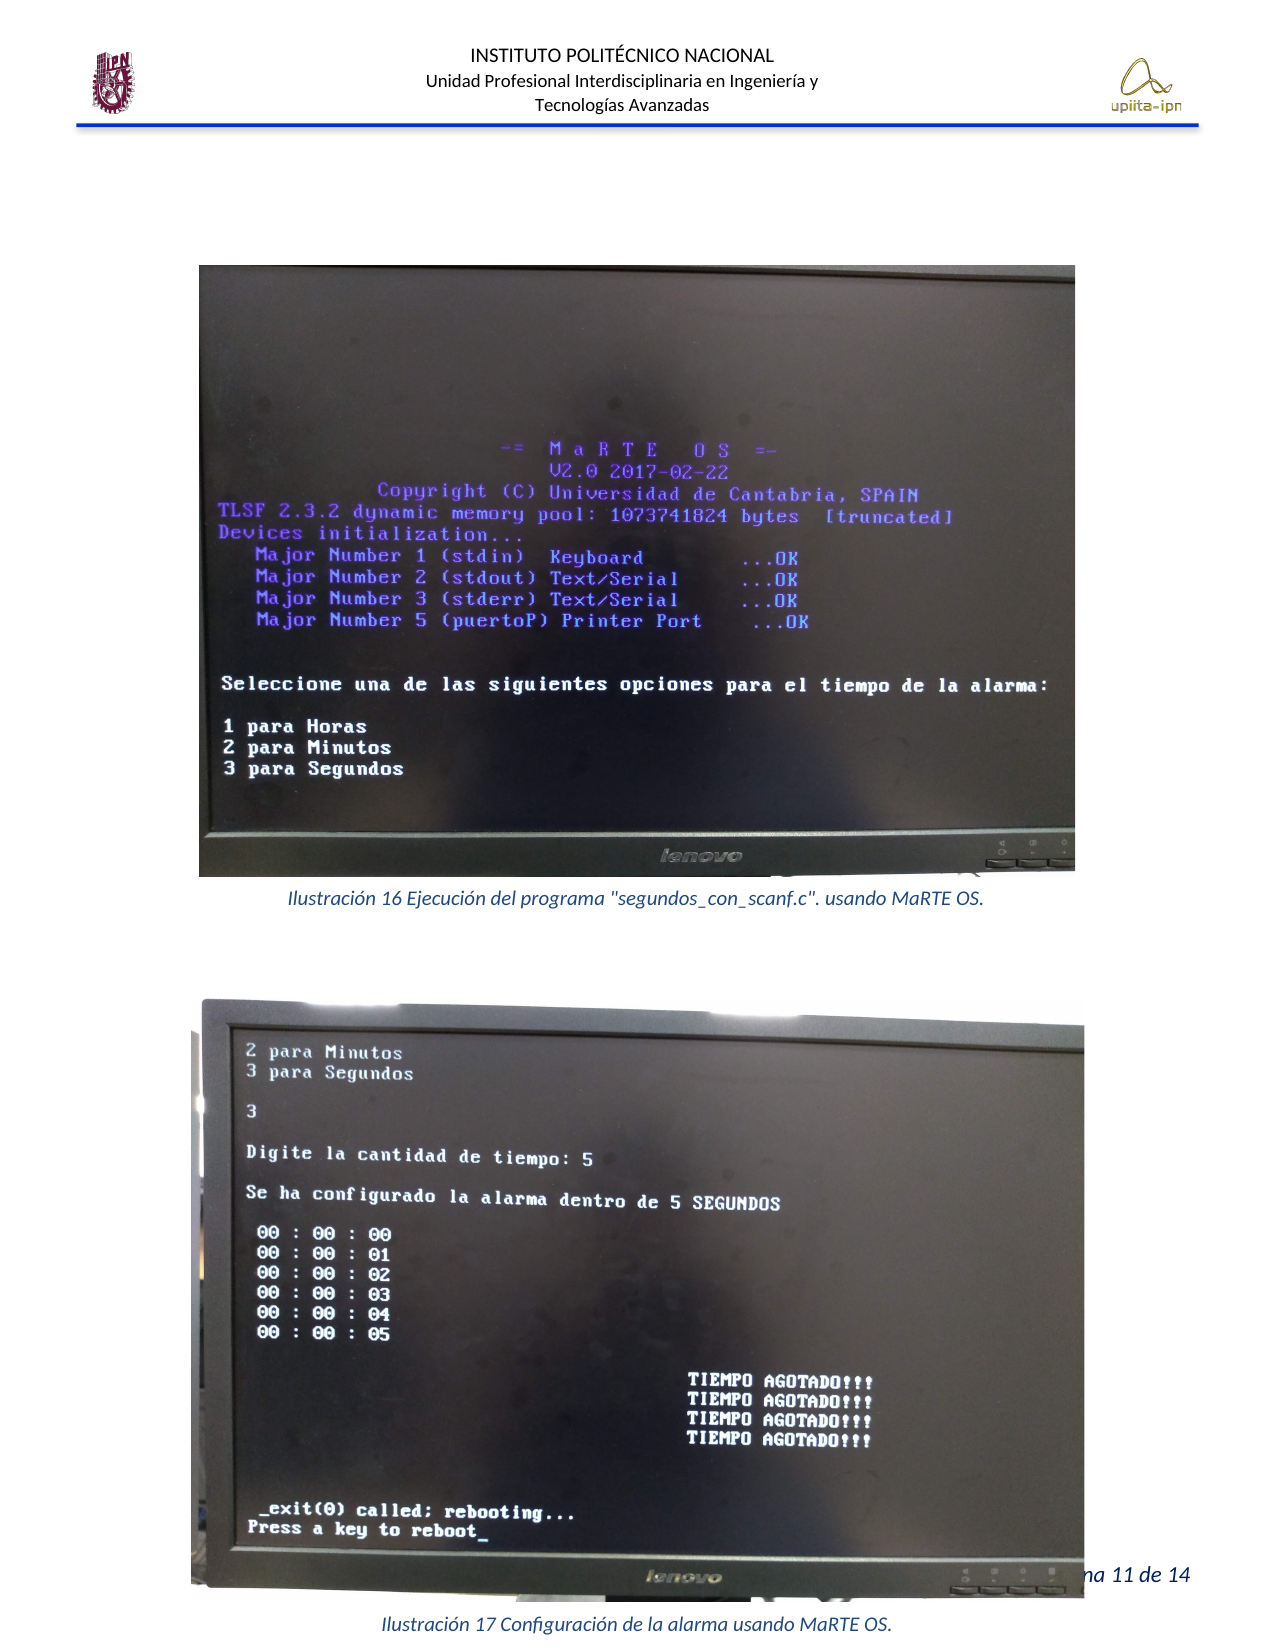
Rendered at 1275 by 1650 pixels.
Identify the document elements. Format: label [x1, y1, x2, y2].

picture [1111, 58, 1182, 113]
picture [91, 52, 137, 114]
picture [199, 265, 1076, 877]
picture [191, 998, 1085, 1602]
